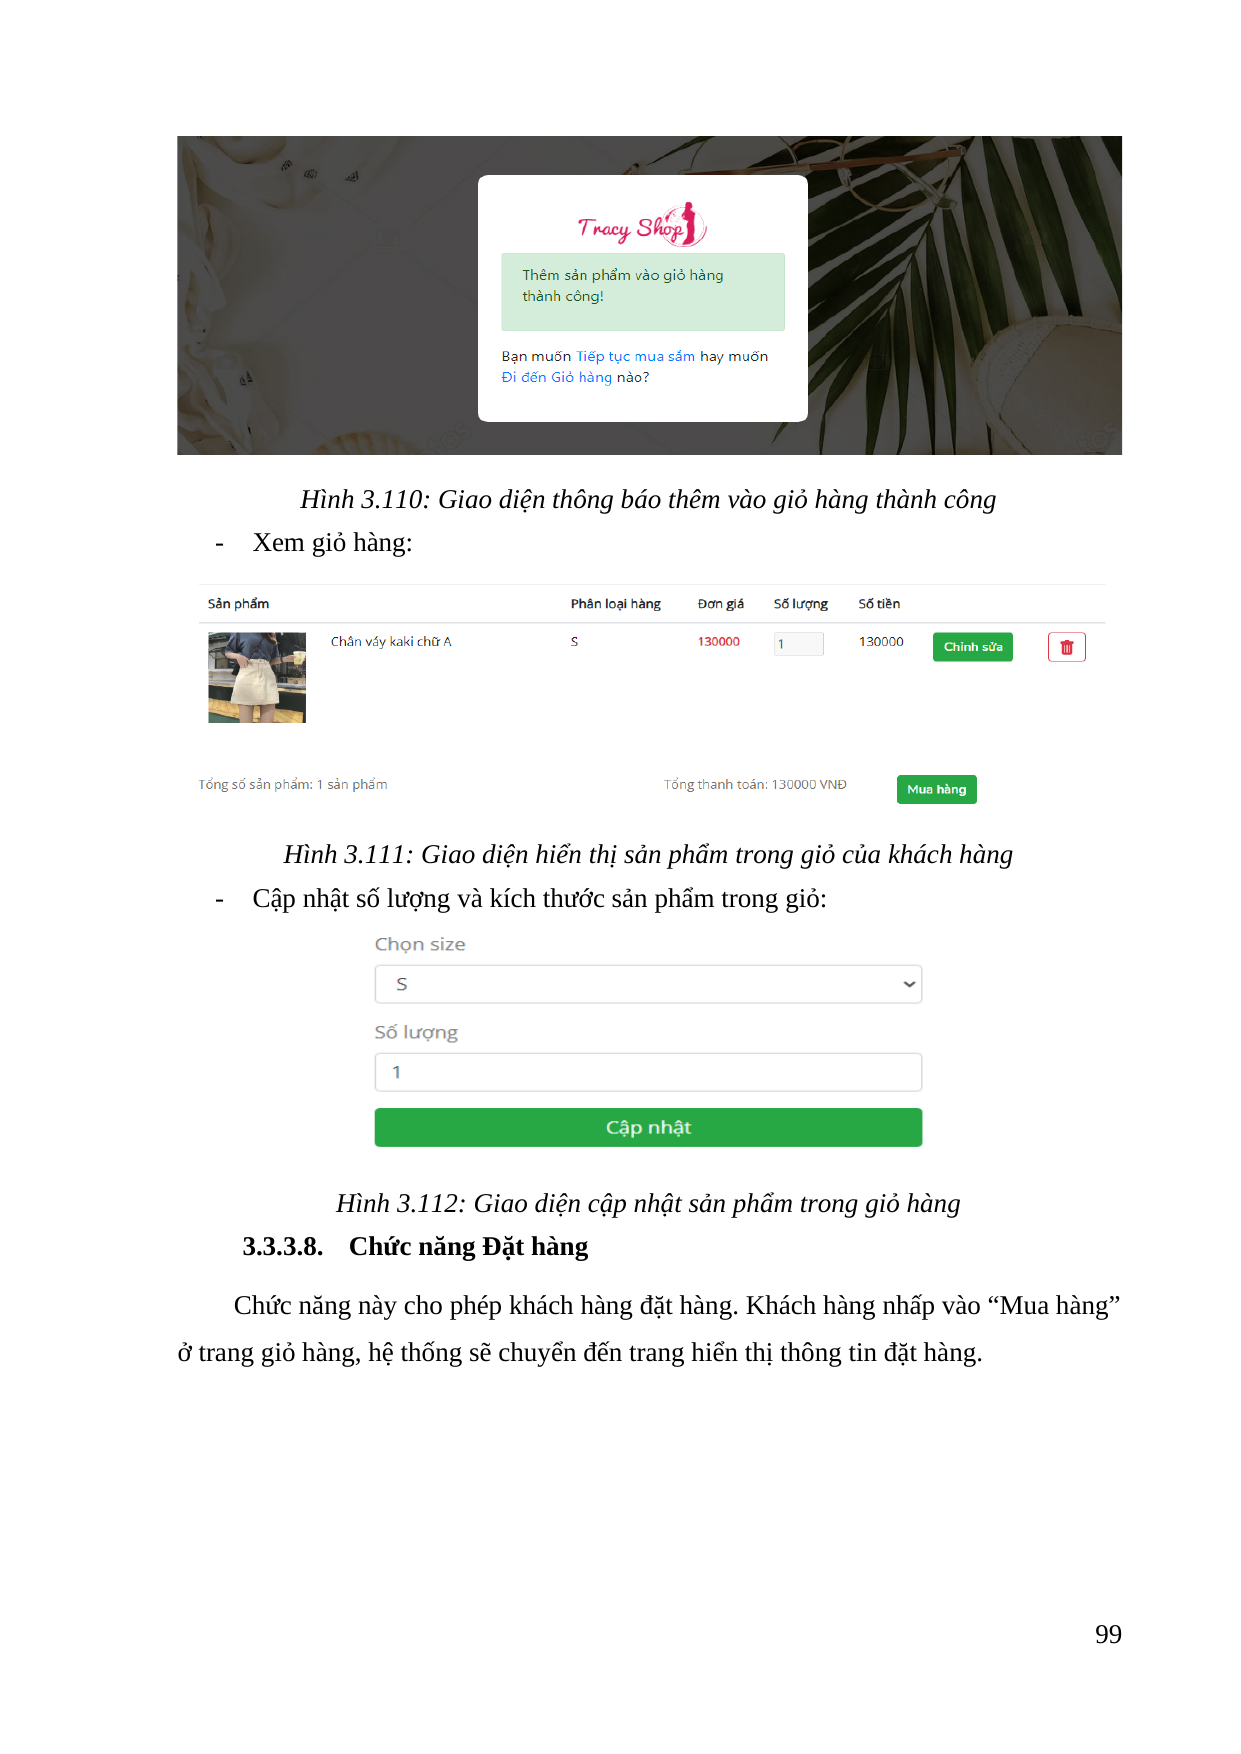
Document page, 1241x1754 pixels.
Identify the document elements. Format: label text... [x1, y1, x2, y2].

text Chức năng này cho phép khách hàng đặt hàng. Khách hàng nhấp vào “Mua hàng” ở trang giỏ hàng, hệ thống sẽ chuyển đến trang hiển thị thông tin đặt hàng. [177, 1289, 1122, 1367]
subtitle Chức năng Đặt hàng [242, 1230, 1122, 1261]
list Cập nhật số lượng và kích thước sản phẩm trong giỏ: [215, 882, 1122, 913]
list Xem giỏ hàng: [215, 526, 1122, 558]
picture [177, 928, 1123, 1159]
picture [177, 136, 1123, 455]
picture [177, 573, 1123, 811]
